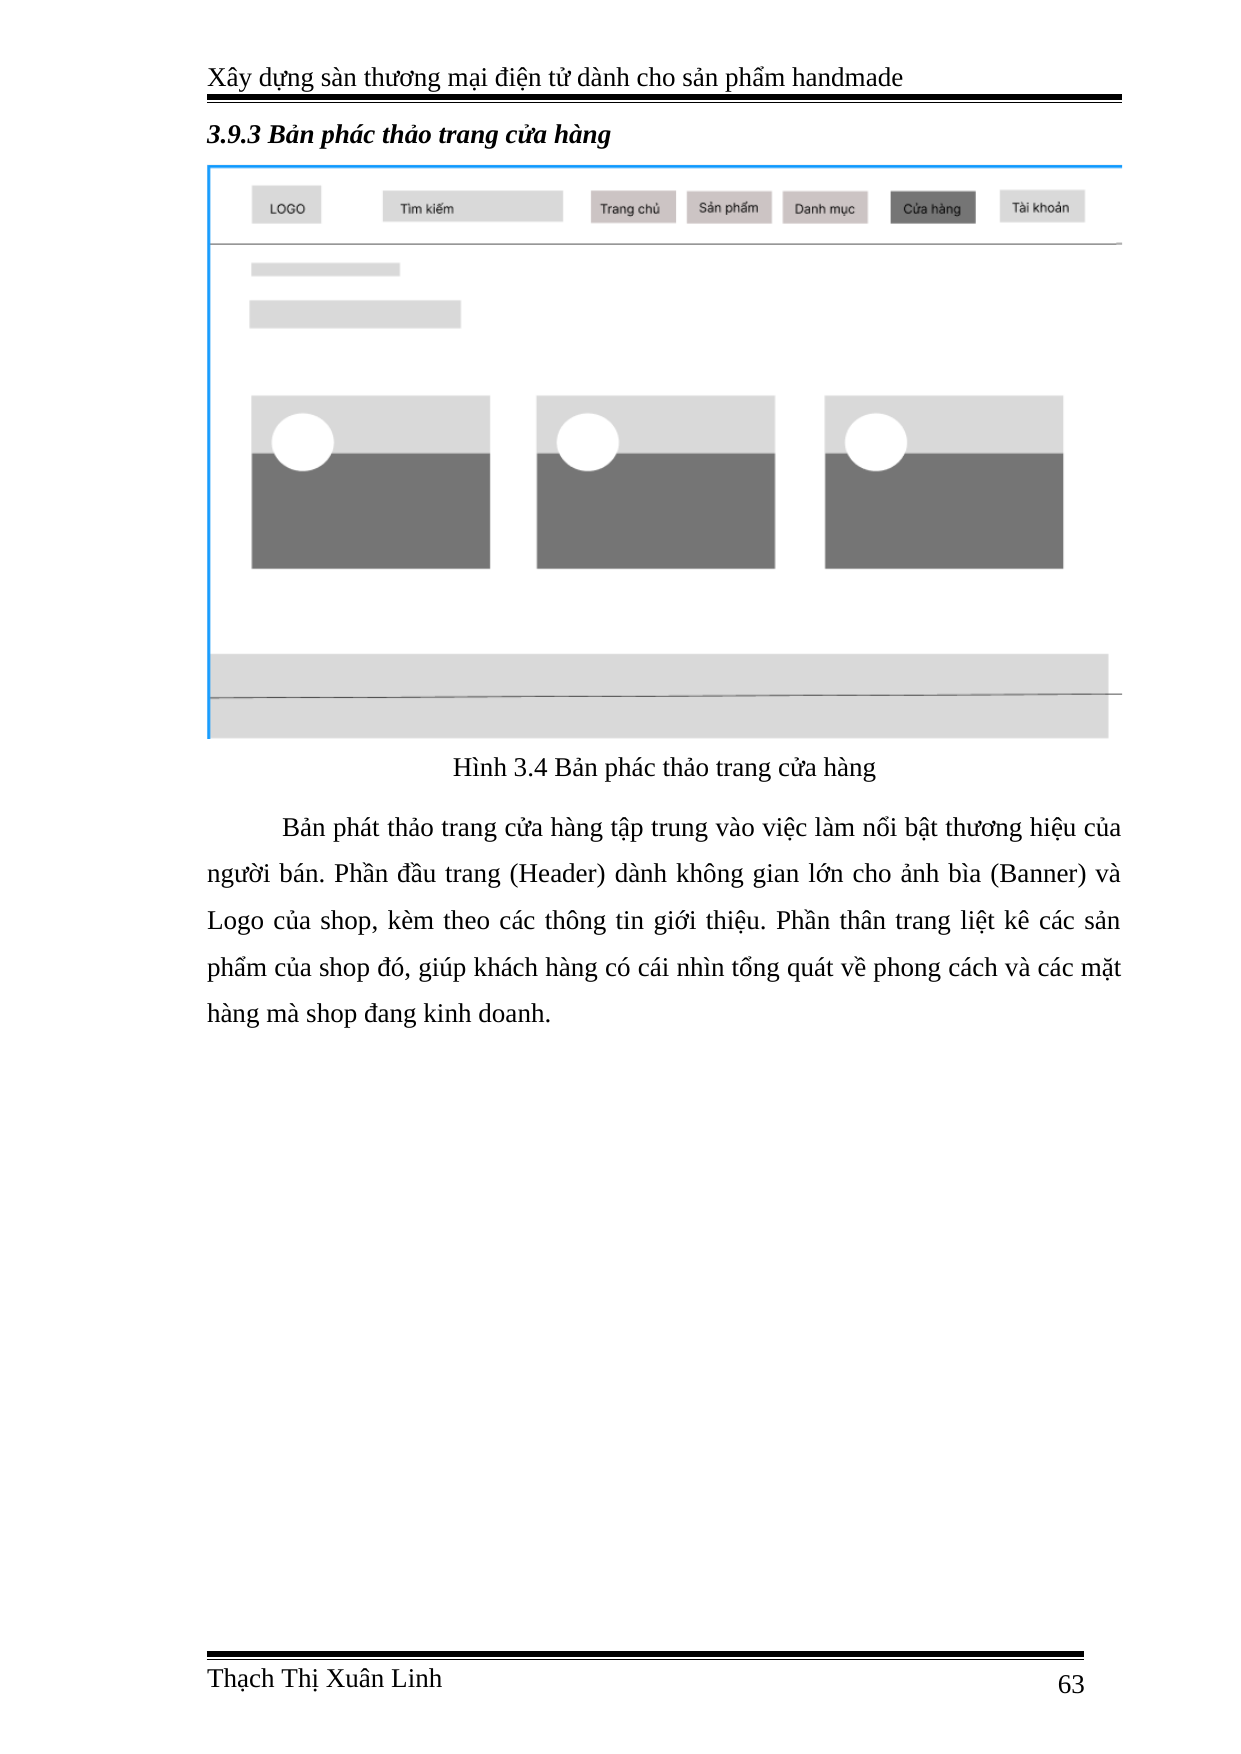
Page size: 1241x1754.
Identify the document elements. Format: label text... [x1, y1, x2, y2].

subtitle 3.9.3 Bản phác thảo trang cửa hàng [207, 118, 1122, 149]
picture [206, 164, 1123, 739]
text Hình 3.4 Bản phác thảo trang cửa hàng [207, 752, 1122, 783]
text Bản phát thảo trang cửa hàng tập trung vào việc làm nổi bật thương hiệu của người bán. Phần đầu trang (Header) dành không gian lớn cho ảnh bìa (Banner) và Logo của shop, kèm theo các thông tin giới thiệu. Phần thân trang liệt kê các sản phẩm của shop đó, giúp khách hàng có cái nhìn tổng quát về phong cách và các mặt hàng mà shop đang kinh doanh. [207, 811, 1122, 1028]
